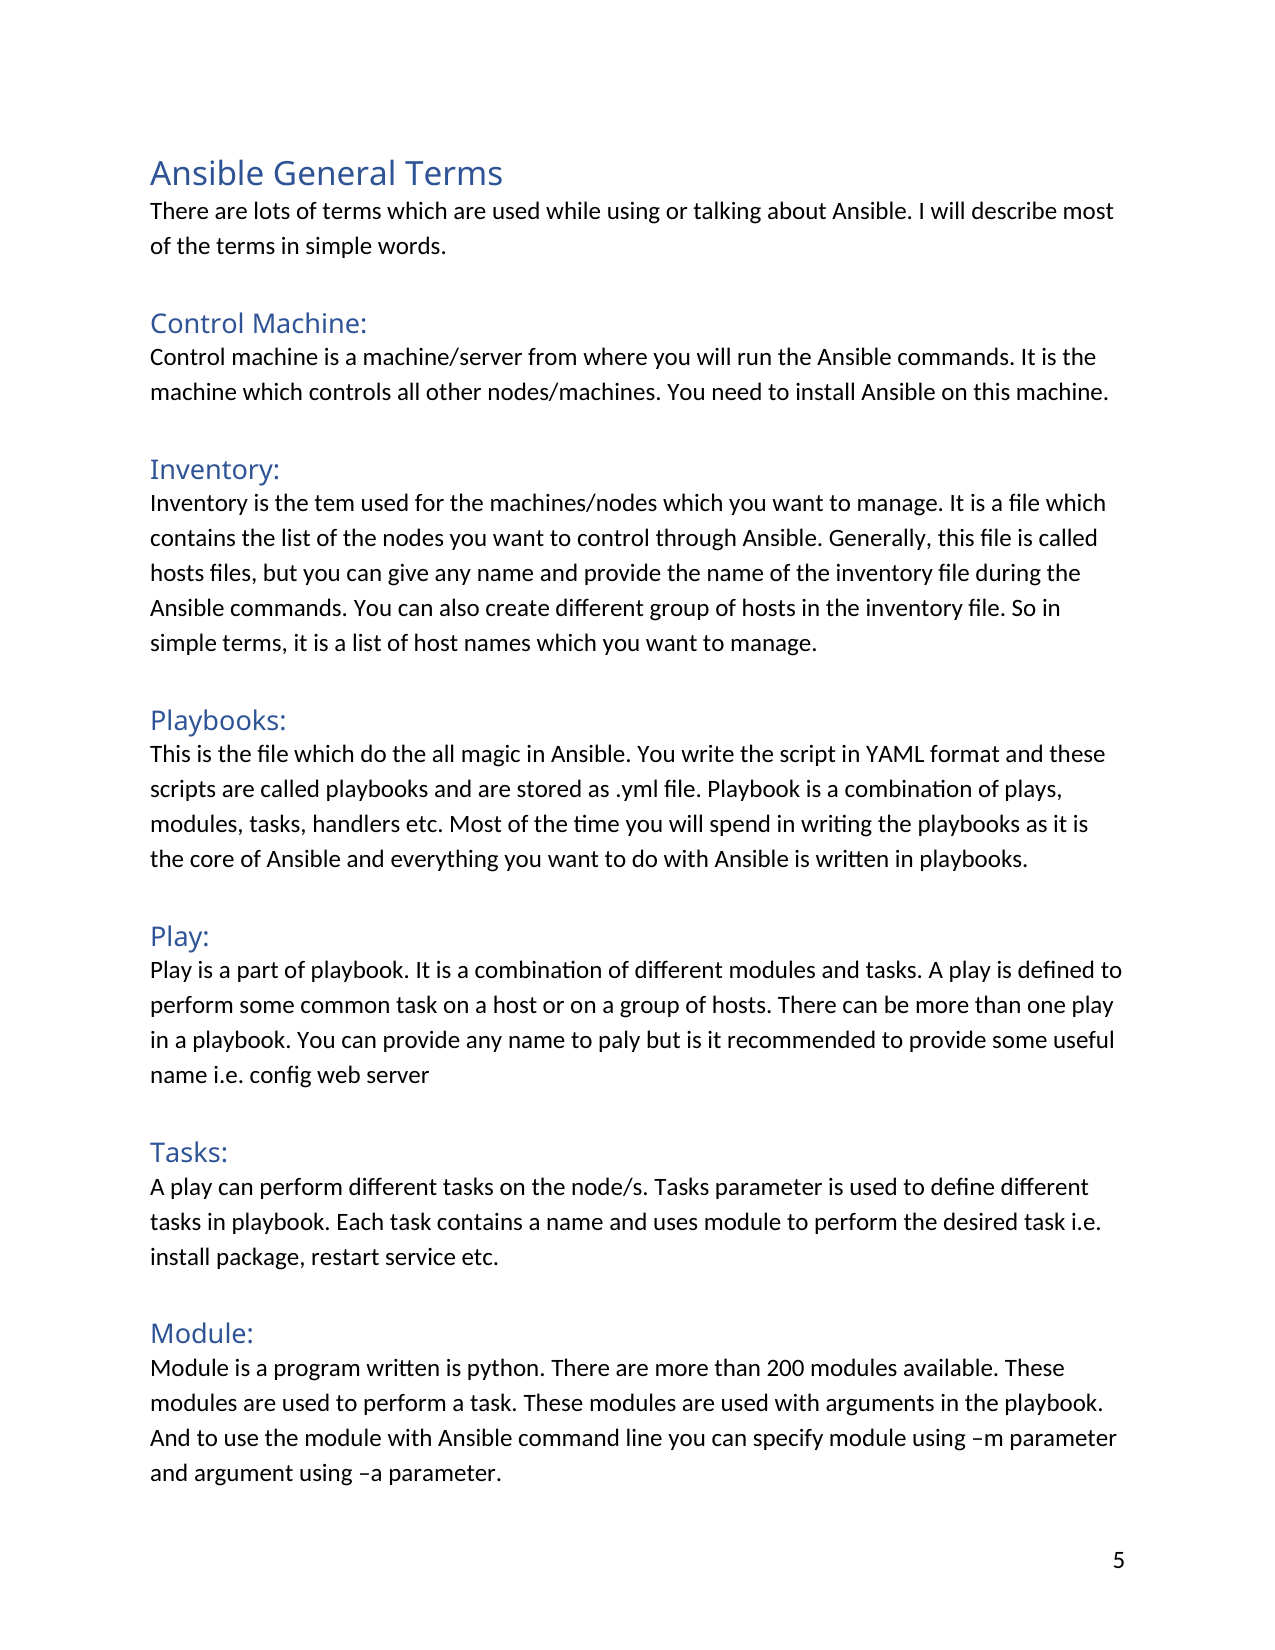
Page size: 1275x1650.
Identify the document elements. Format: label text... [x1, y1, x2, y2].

subtitle Play: [150, 918, 1125, 954]
subtitle Ansible General Terms [150, 150, 1125, 195]
subtitle Tasks: [150, 1134, 1125, 1171]
subtitle Module: [150, 1315, 1125, 1352]
text This is the file which do the all magic in Ansible. You write the script in YAML format and these scripts are called playbooks and are stored as .yml file. Playbook is a combination of plays, modules, tasks, handlers etc. Most of the time you will spend in writing the playbooks as it is the core of Ansible and everything you want to do with Ansible is written in playbooks. [150, 738, 1125, 874]
subtitle Control Machine: [150, 304, 1125, 341]
text There are lots of terms which are used while using or talking about Ansible. I will describe most of the terms in simple words. [150, 195, 1125, 261]
text Module is a program written is python. There are more than 200 modules available. These modules are used to perform a task. These modules are used with arguments in the playbook. And to use the module with Ansible command line you can specify module using –m parameter and argument using –a parameter. [150, 1352, 1125, 1487]
subtitle Playbooks: [150, 702, 1125, 738]
subtitle Inventory: [150, 451, 1125, 487]
text A play can perform different tasks on the node/s. Tasks parameter is used to define different tasks in playbook. Each task contains a name and uses module to perform the desired task i.e. install package, restart service etc. [150, 1171, 1125, 1271]
text Play is a part of playbook. It is a combination of different modules and tasks. A play is defined to perform some common task on a host or on a group of hosts. There can be more than one play in a playbook. You can provide any name to paly but is it recommended to provide some useful name i.e. config web server [150, 954, 1125, 1090]
text Control machine is a machine/server from where you will run the Ansible commands. It is the machine which controls all other nodes/machines. You need to install Ansible on this machine. [150, 341, 1125, 407]
text Inventory is the tem used for the machines/nodes which you want to manage. It is a file which contains the list of the nodes you want to control through Ansible. Generally, this file is called hosts files, but you can give any name and provide the name of the inventory file during the Ansible commands. You can also create different group of hosts in the inventory file. So in simple terms, it is a list of host names which you want to manage. [150, 487, 1125, 658]
